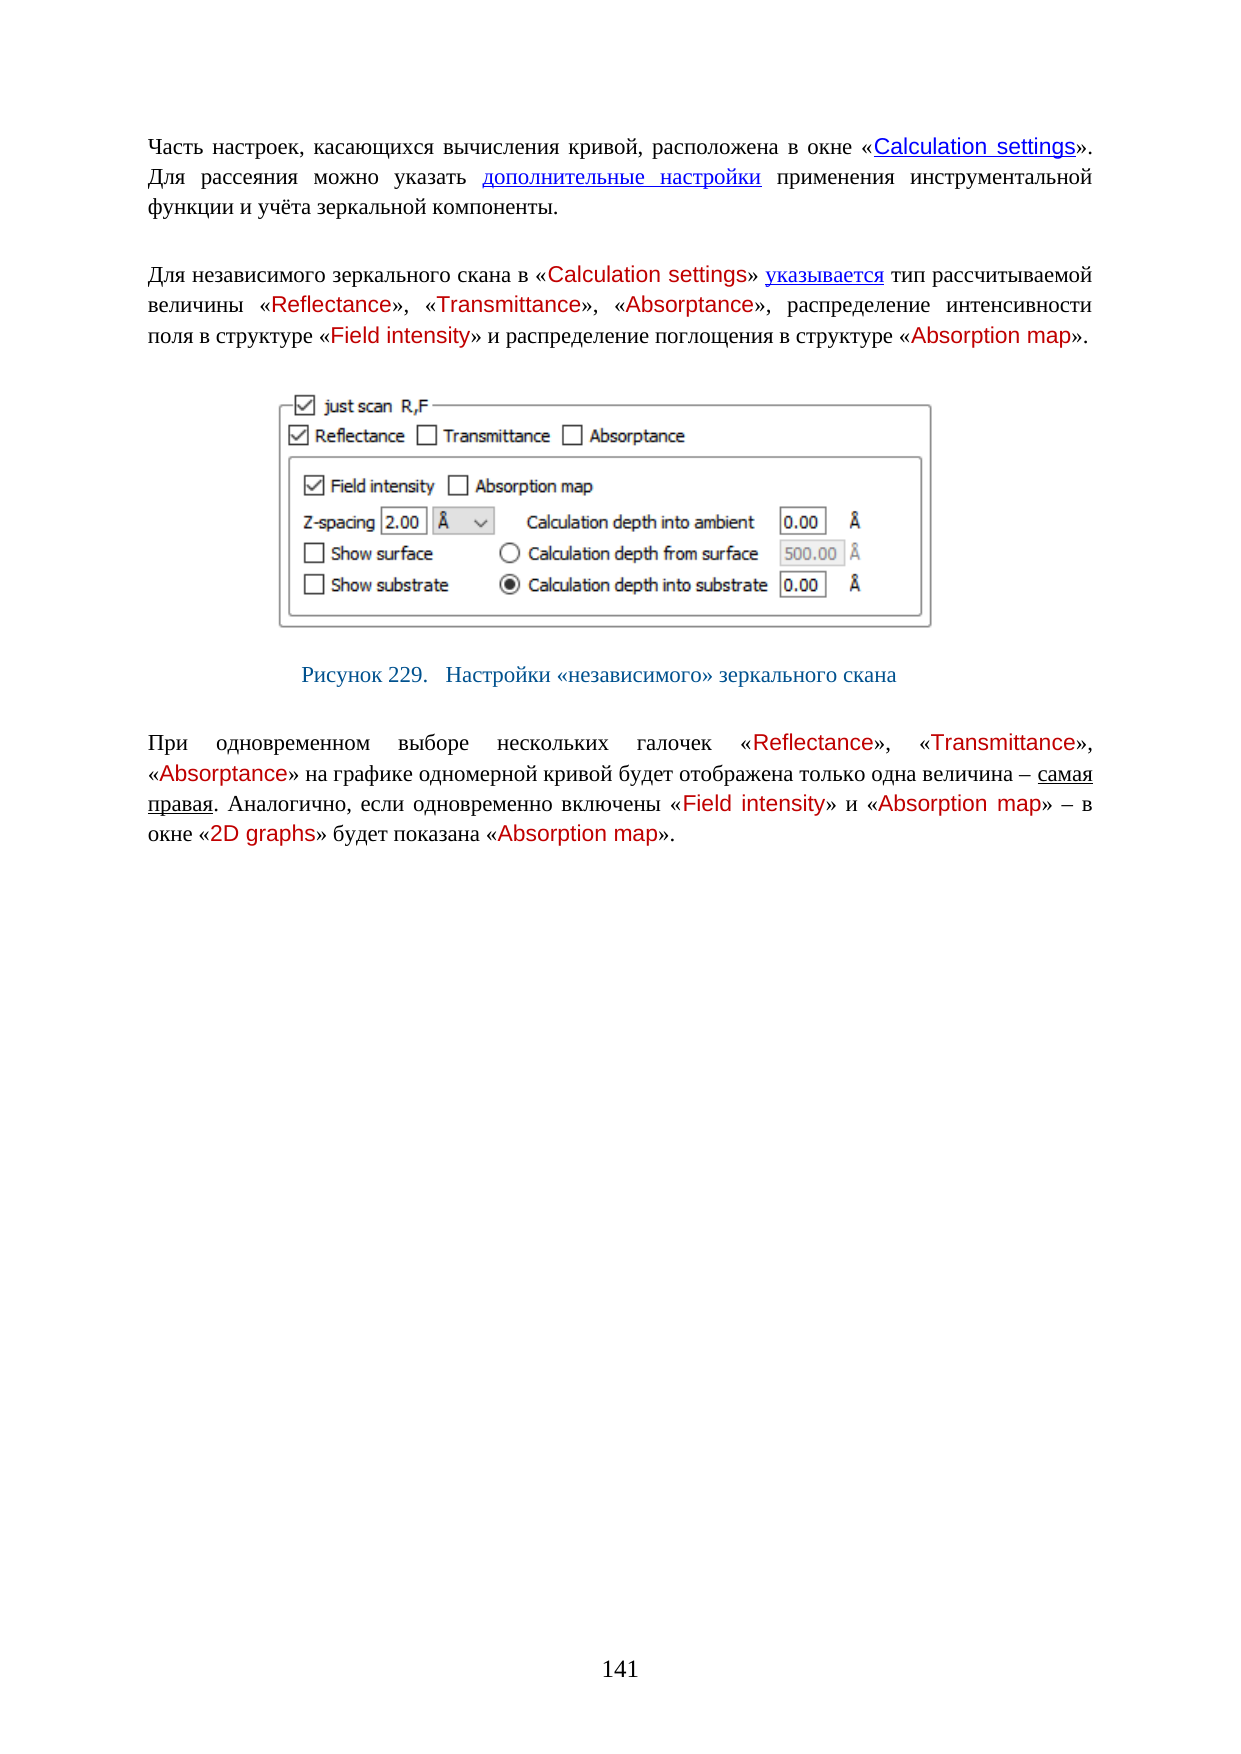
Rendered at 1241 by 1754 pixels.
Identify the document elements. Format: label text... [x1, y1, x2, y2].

text Часть настроек, касающихся вычисления кривой, расположена в окне «Calculation settings». Для рассеяния можно указать дополнительные настройки применения инструментальной функции и учёта зеркальной компоненты. [148, 133, 1093, 220]
text При одновременном выборе нескольких галочек «Reflectance», «Transmittance», «Absorptance» на графике одномерной кривой будет отображена только одна величина – самая правая. Аналогично, если одновременно включены «Field intensity» и «Absorption map» – в окне «2D graphs» будет показана «Absorption map». [148, 729, 1093, 847]
text Для независимого зеркального скана в «Calculation settings» указывается тип рассчитываемой величины «Reflectance», «Transmittance», «Absorptance», распределение интенсивности поля в структуре «Field intensity» и распределение поглощения в структуре «Absorption map». [148, 261, 1093, 348]
picture [273, 389, 938, 634]
